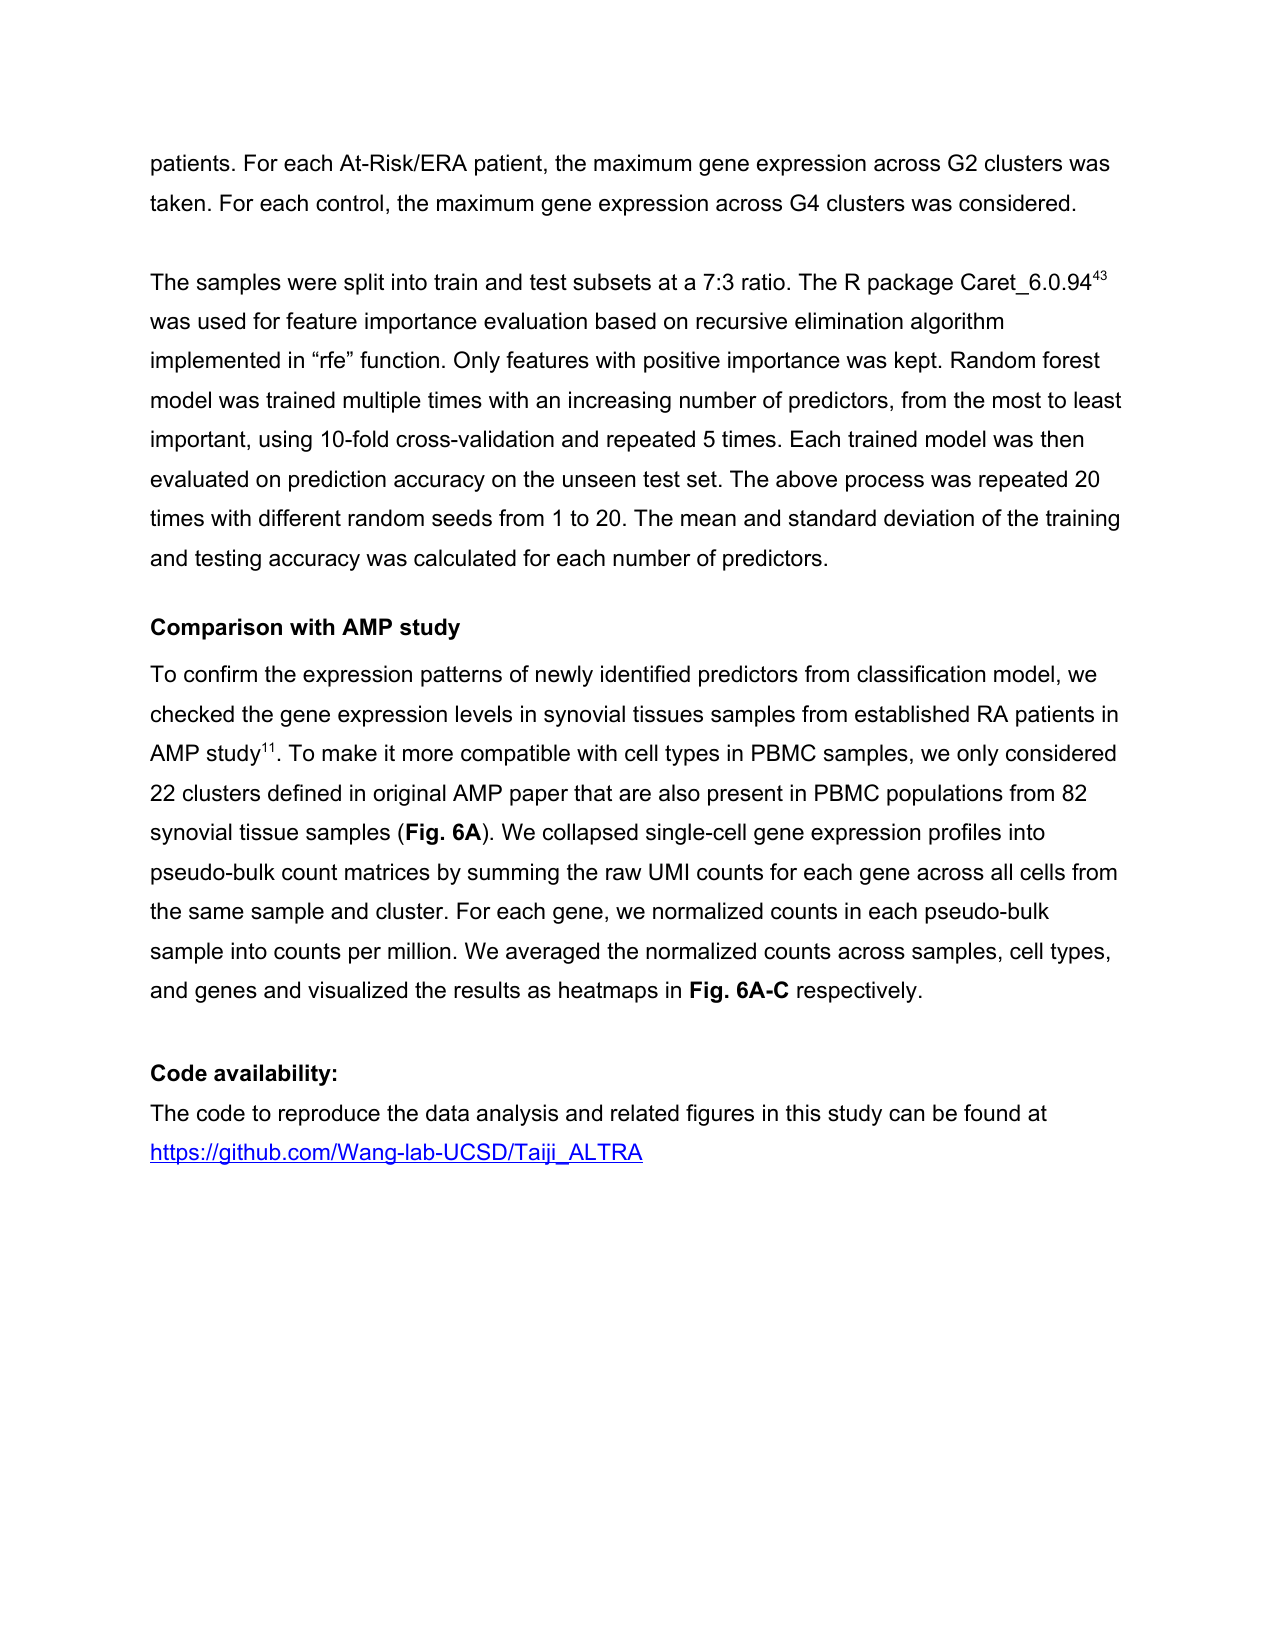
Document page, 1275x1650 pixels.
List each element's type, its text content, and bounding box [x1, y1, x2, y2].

subtitle Code availability: [150, 1060, 1125, 1087]
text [150, 150, 1125, 216]
text The samples were split into train and test subsets at a 7:3 ratio. The R package Caret_6.0.9443 was used for feature importance evaluation based on recursive elimination algorithm implemented in “rfe” function. Only features with positive importance was kept. Random forest model was trained multiple times with an increasing number of predictors, from the most to least important, using 10-fold cross-validation and repeated 5 times. Each trained model was then evaluated on prediction accuracy on the unseen test set. The above process was repeated 20 times with different random seeds from 1 to 20. The mean and standard deviation of the training and testing accuracy was calculated for each number of predictors. [150, 268, 1125, 571]
text The code to reproduce the data analysis and related figures in this study can be found at https://github.com/Wang-lab-UCSD/Taiji_ALTRA [150, 1100, 1125, 1166]
text To confirm the expression patterns of newly identified predictors from classification model, we checked the gene expression levels in synovial tissues samples from established RA patients in AMP study11. To make it more compatible with cell types in PBMC samples, we only considered 22 clusters defined in original AMP paper that are also present in PBMC populations from 82 synovial tissue samples (Fig. 6A). We collapsed single-cell gene expression profiles into pseudo-bulk count matrices by summing the raw UMI counts for each gene across all cells from the same sample and cluster. For each gene, we normalized counts in each pseudo-bulk sample into counts per million. We averaged the normalized counts across samples, cell types, and genes and visualized the results as heatmaps in Fig. 6A-C respectively. [150, 661, 1125, 1003]
subtitle Comparison with AMP study [150, 613, 1125, 640]
